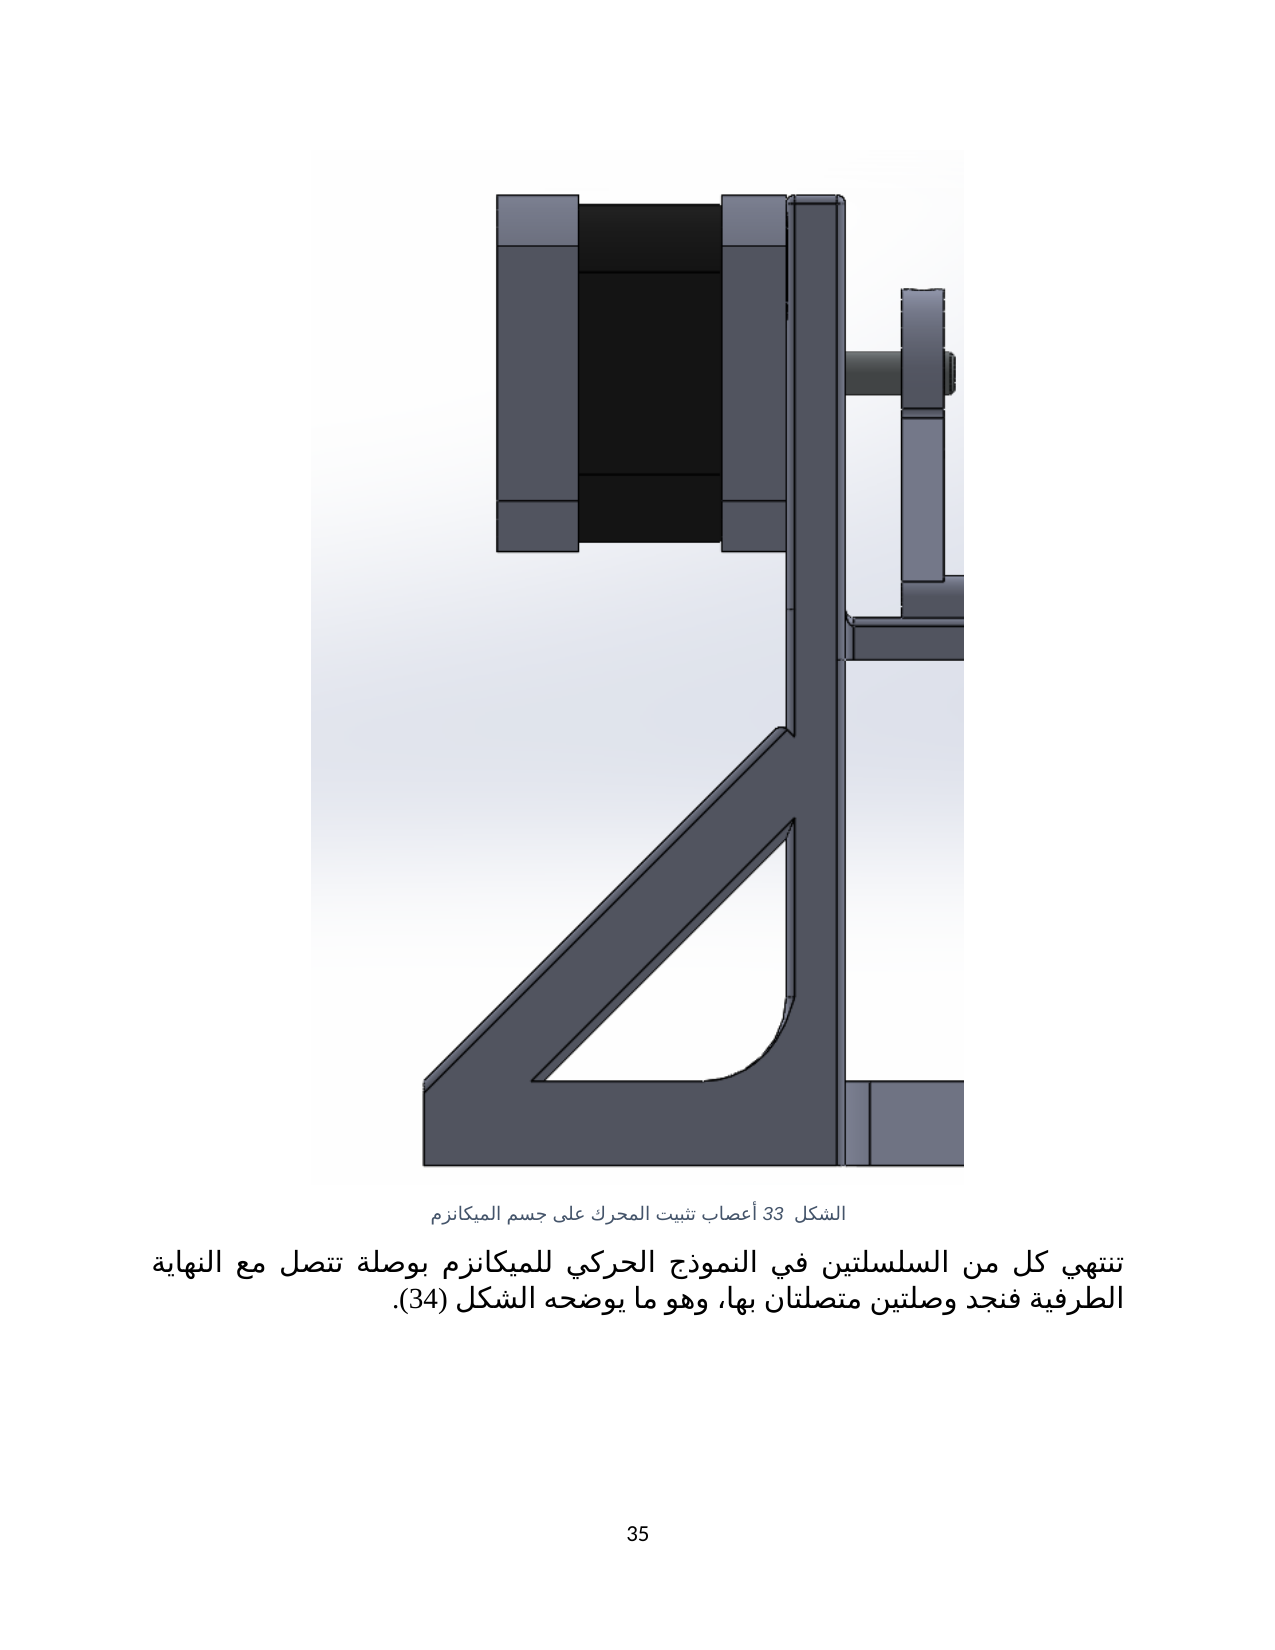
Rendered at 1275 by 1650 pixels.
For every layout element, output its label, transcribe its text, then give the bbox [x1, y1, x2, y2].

picture [311, 150, 964, 1185]
text الشكل 33 أعصاب تثبيت المحرك على جسم الميكانزم [150, 1203, 1125, 1224]
text تنتهي كل من السلسلتين في النموذج الحركي للميكانزم بوصلة تتصل مع النهاية الطرفية فنجد وصلتين متصلتان بها، وهو ما يوضحه الشكل (34). [150, 1245, 1125, 1315]
